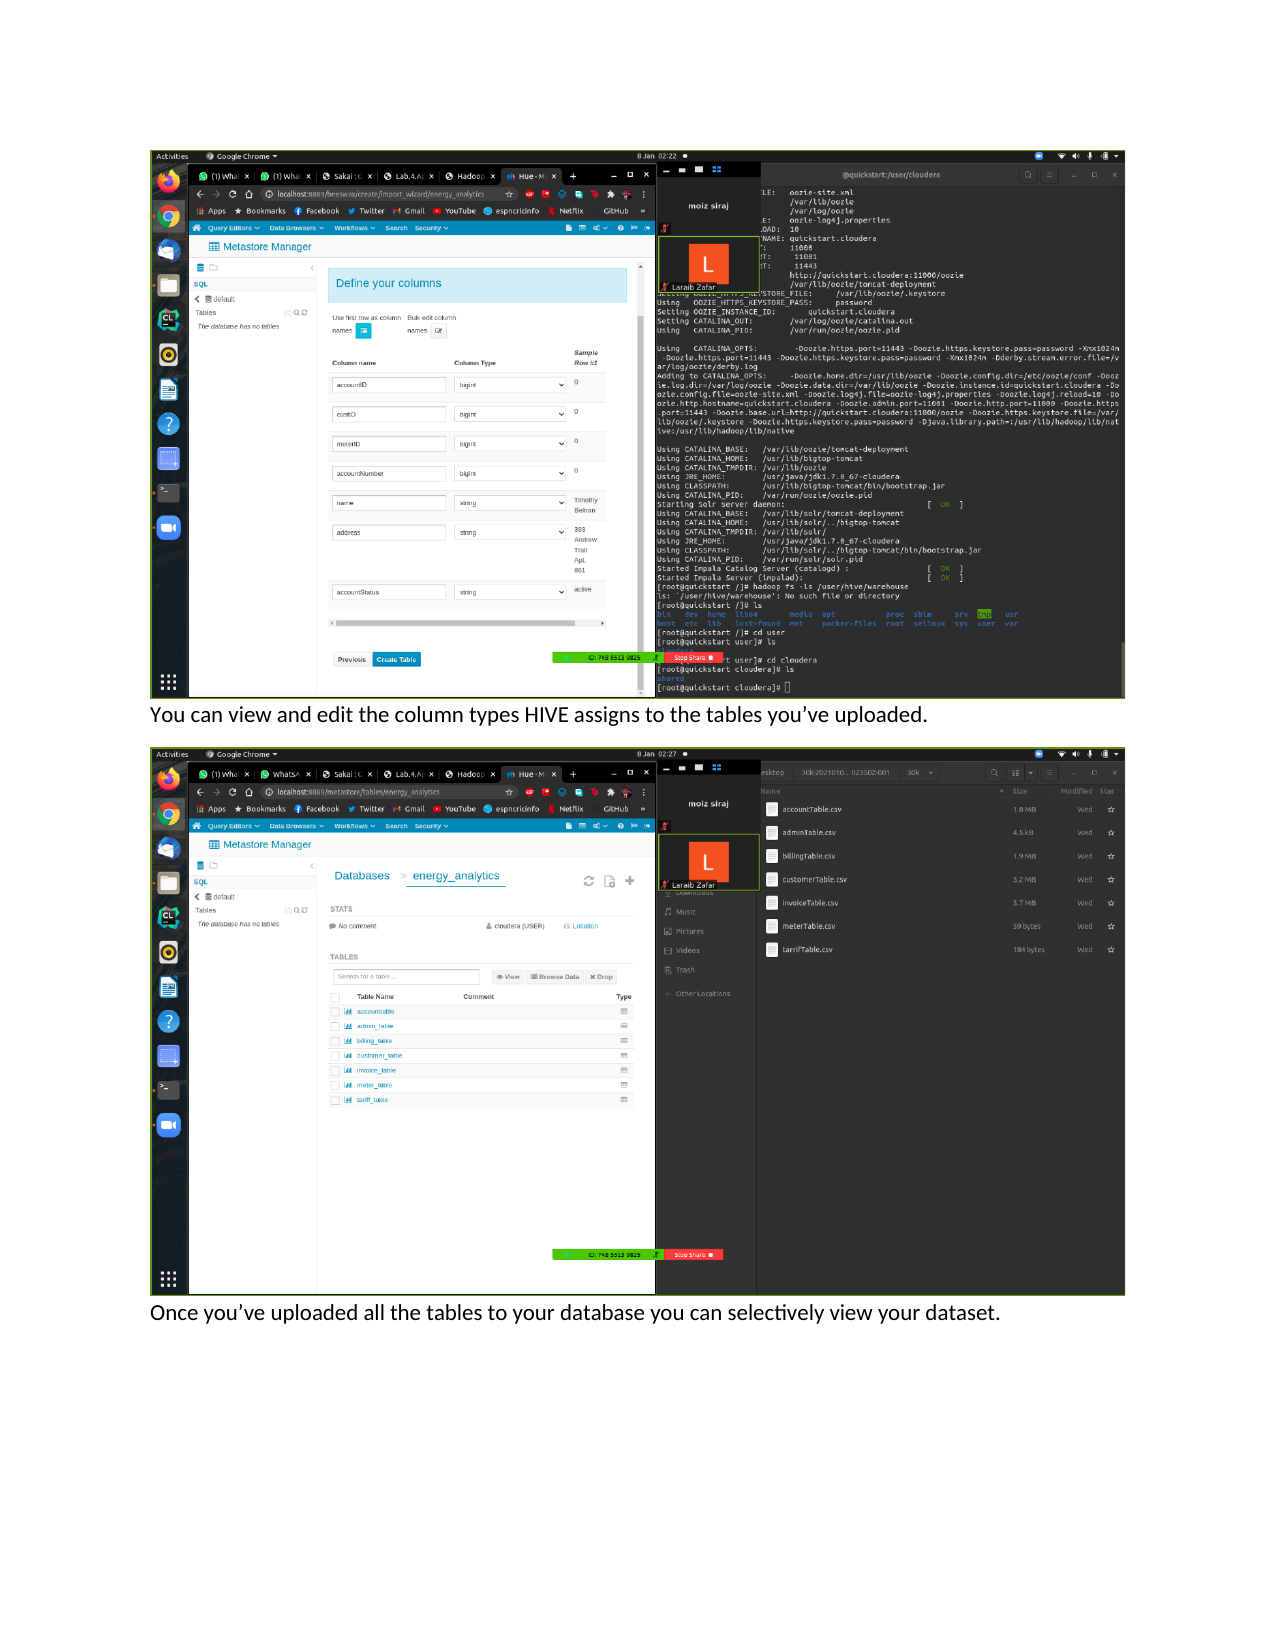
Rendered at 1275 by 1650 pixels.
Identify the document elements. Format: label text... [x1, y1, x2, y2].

picture [150, 747, 1125, 1296]
text You can view and edit the column types HIVE assigns to the tables you’ve uploaded. [150, 699, 1125, 729]
picture [150, 150, 1125, 699]
text Once you’ve uploaded all the tables to your database you can selectively view your dataset. [150, 1296, 1125, 1326]
